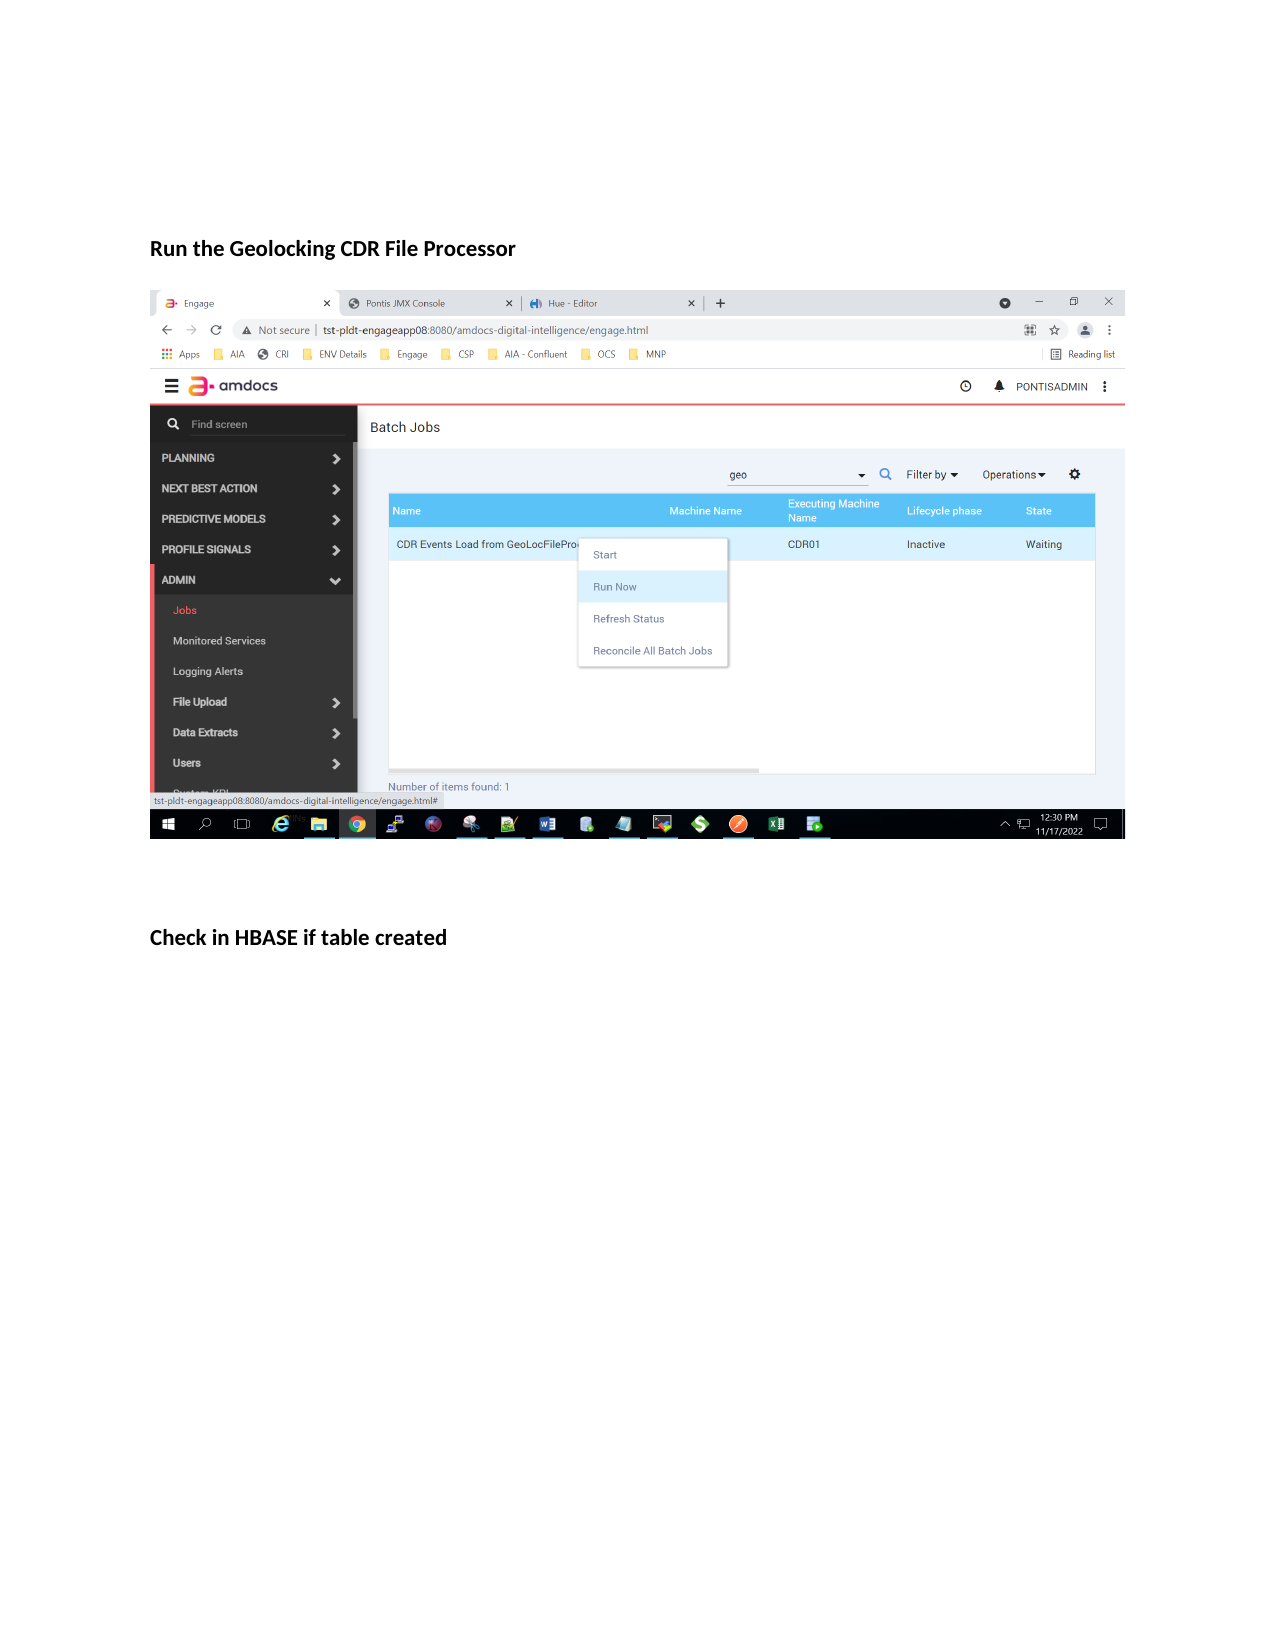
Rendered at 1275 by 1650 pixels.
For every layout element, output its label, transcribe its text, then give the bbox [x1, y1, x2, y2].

text Run the Geolocking CDR File Processor [150, 234, 1125, 262]
text Check in HBASE if table created [150, 923, 1125, 951]
picture [150, 290, 1125, 839]
